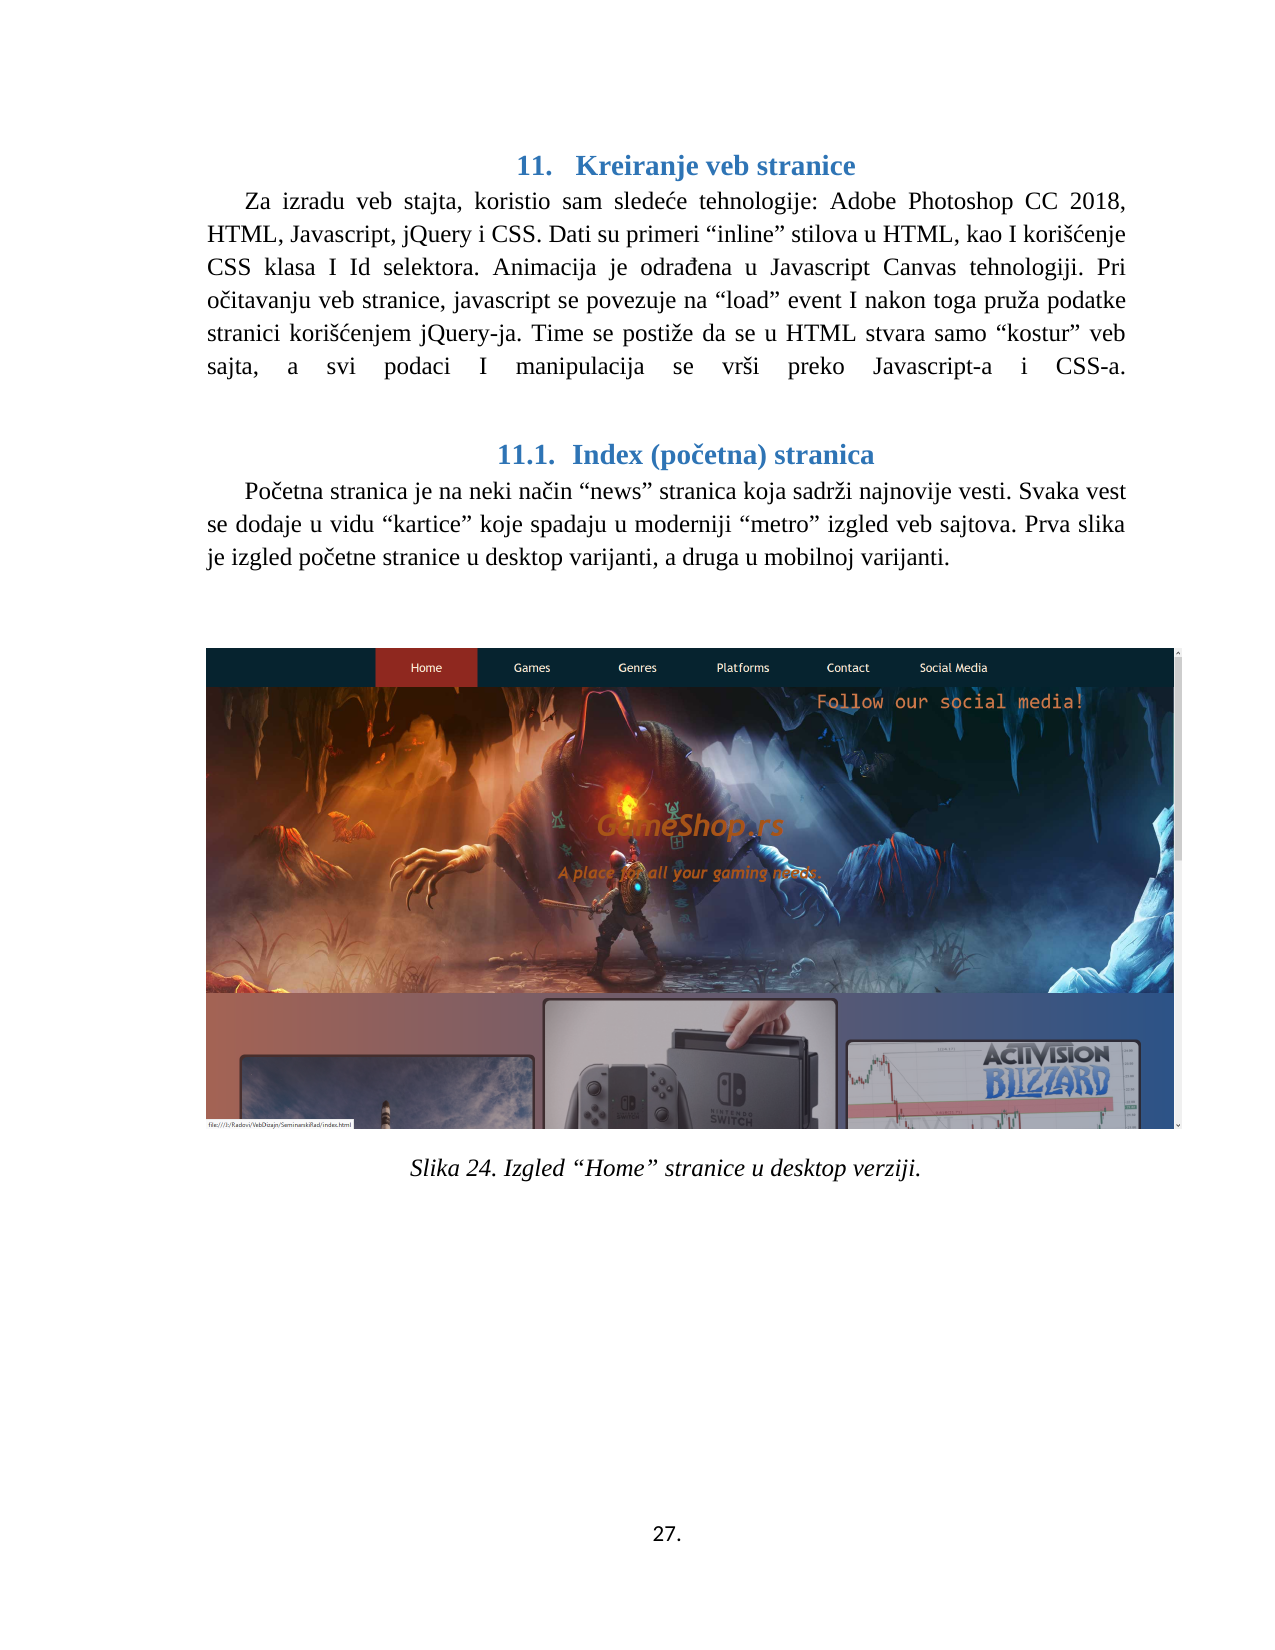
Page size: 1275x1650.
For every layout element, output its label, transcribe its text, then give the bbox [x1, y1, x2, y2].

text Slika 24. Izgled “Home” stranice u desktop verziji. [207, 1153, 1127, 1182]
text Početna stranica je na neki način “news” stranica koja sadrži najnovije vesti. Svaka vest se dodaje u vidu “kartice” koje spadaju u moderniji “metro” izgled veb sajtova. Prva slika je izgled početne stranice u desktop varijanti, a druga u mobilnoj varijanti. [207, 476, 1127, 571]
text Za izradu veb stajta, koristio sam sledeće tehnologije: Adobe Photoshop CC 2018, HTML, Javascript, jQuery i CSS. Dati su primeri “inline” stilova u HTML, kao I korišćenje CSS klasa I Id selektora. Animacija je odrađena u Javascript Canvas tehnologiji. Pri očitavanju veb stranice, javascript se povezuje na “load” event I nakon toga pruža podatke stranici korišćenjem jQuery-ja. Time se postiže da se u HTML stvara samo “kostur” veb sajta, a svi podaci I manipulacija se vrši preko Javascript-a i CSS-a. [207, 186, 1127, 412]
subtitle Index (početna) stranica [244, 437, 1127, 471]
picture [206, 648, 1182, 1129]
subtitle Kreiranje veb stranice [244, 148, 1127, 181]
